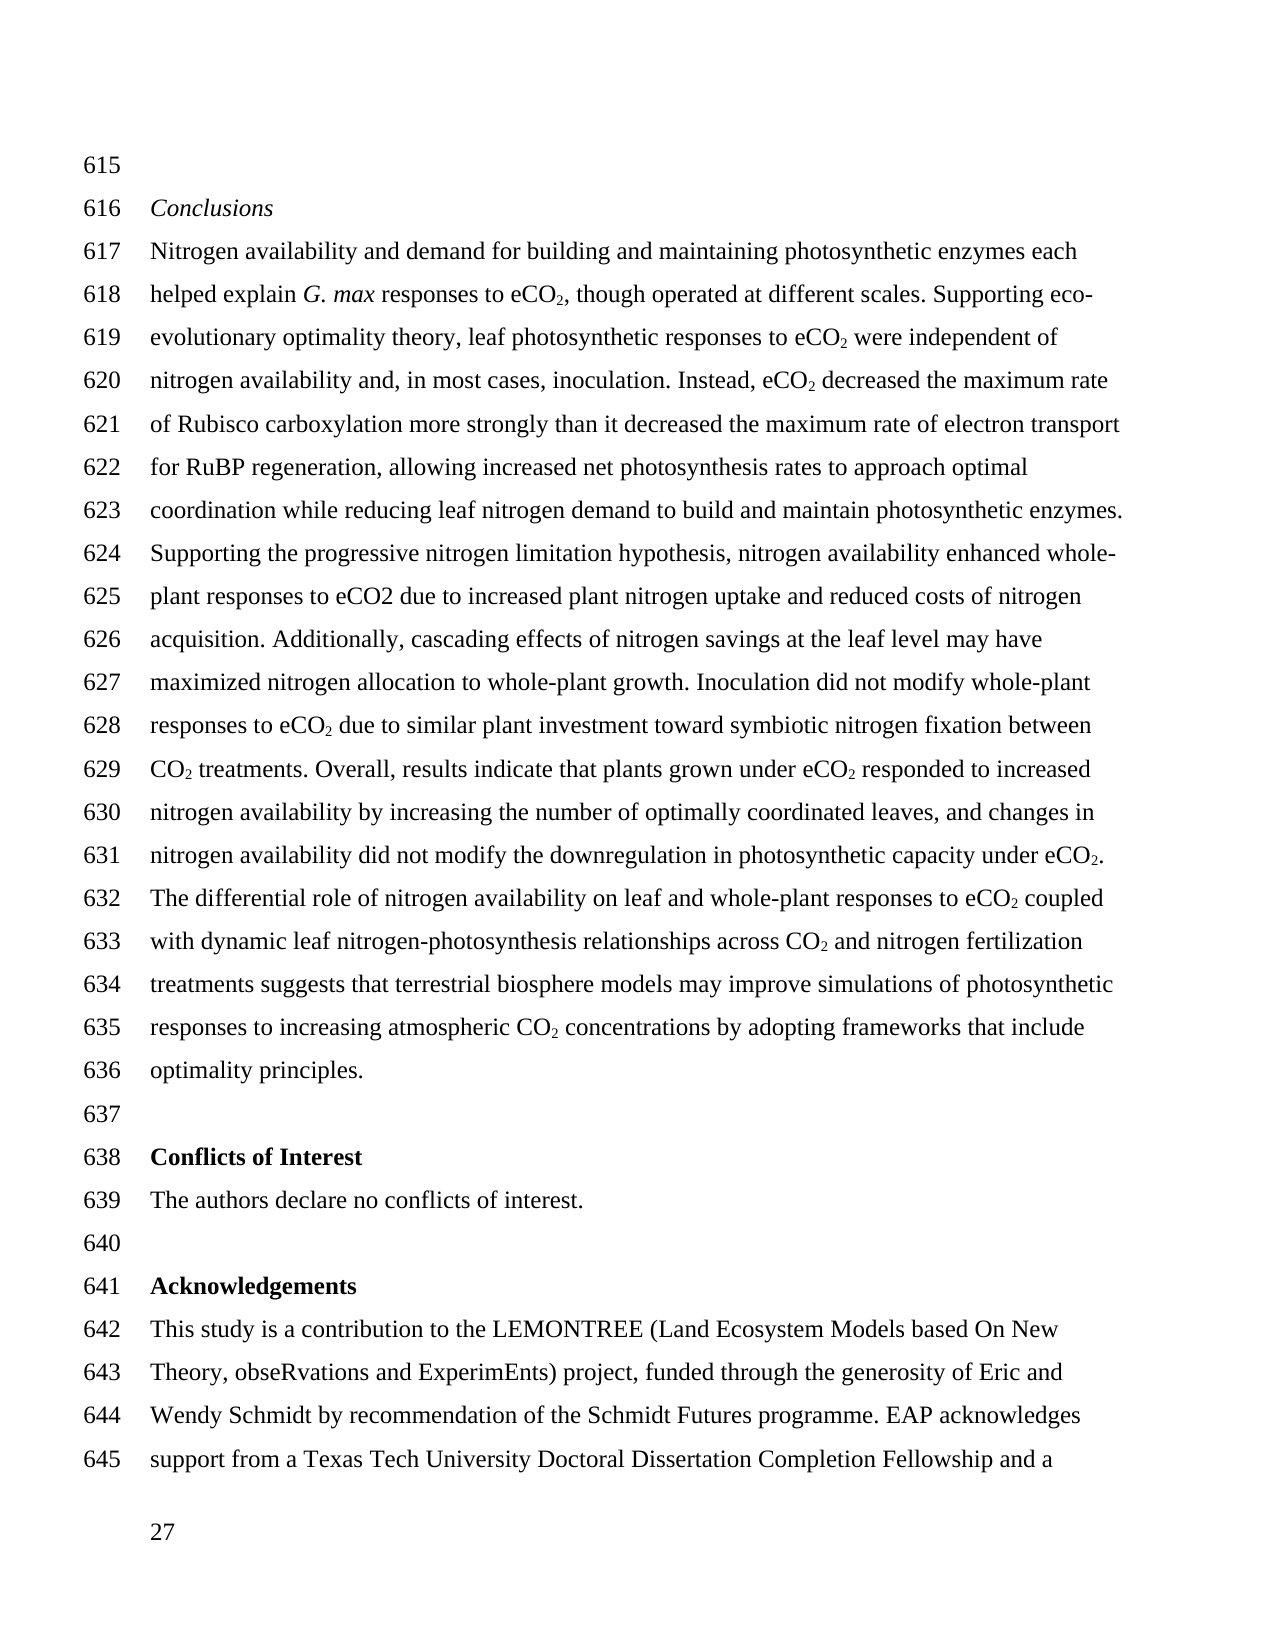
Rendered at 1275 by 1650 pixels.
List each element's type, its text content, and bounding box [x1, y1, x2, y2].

text Nitrogen availability and demand for building and maintaining photosynthetic enzymes each helped explain G. max responses to eCO2, though operated at different scales. Supporting eco-evolutionary optimality theory, leaf photosynthetic responses to eCO2 were independent of nitrogen availability and, in most cases, inoculation. Instead, eCO2 decreased the maximum rate of Rubisco carboxylation more strongly than it decreased the maximum rate of electron transport for RuBP regeneration, allowing increased net photosynthesis rates to approach optimal coordination while reducing leaf nitrogen demand to build and maintain photosynthetic enzymes. Supporting the progressive nitrogen limitation hypothesis, nitrogen availability enhanced whole-plant responses to eCO2 due to increased plant nitrogen uptake and reduced costs of nitrogen acquisition. Additionally, cascading effects of nitrogen savings at the leaf level may have maximized nitrogen allocation to whole-plant growth. Inoculation did not modify whole-plant responses to eCO2 due to similar plant investment toward symbiotic nitrogen fixation between CO2 treatments. Overall, results indicate that plants grown under eCO2 responded to increased nitrogen availability by increasing the number of optimally coordinated leaves, and changes in nitrogen availability did not modify the downregulation in photosynthetic capacity under eCO2. The differential role of nitrogen availability on leaf and whole-plant responses to eCO2 coupled with dynamic leaf nitrogen-photosynthesis relationships across CO2 and nitrogen fertilization treatments suggests that terrestrial biosphere models may improve simulations of photosynthetic responses to increasing atmospheric CO2 concentrations by adopting frameworks that include optimality principles. [150, 236, 1125, 1084]
text Conclusions [150, 193, 1125, 222]
text Conflicts of Interest [150, 1142, 1125, 1171]
text The authors declare no conflicts of interest. [150, 1185, 1125, 1214]
text Acknowledgements [150, 1271, 1125, 1300]
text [150, 1314, 1125, 1472]
